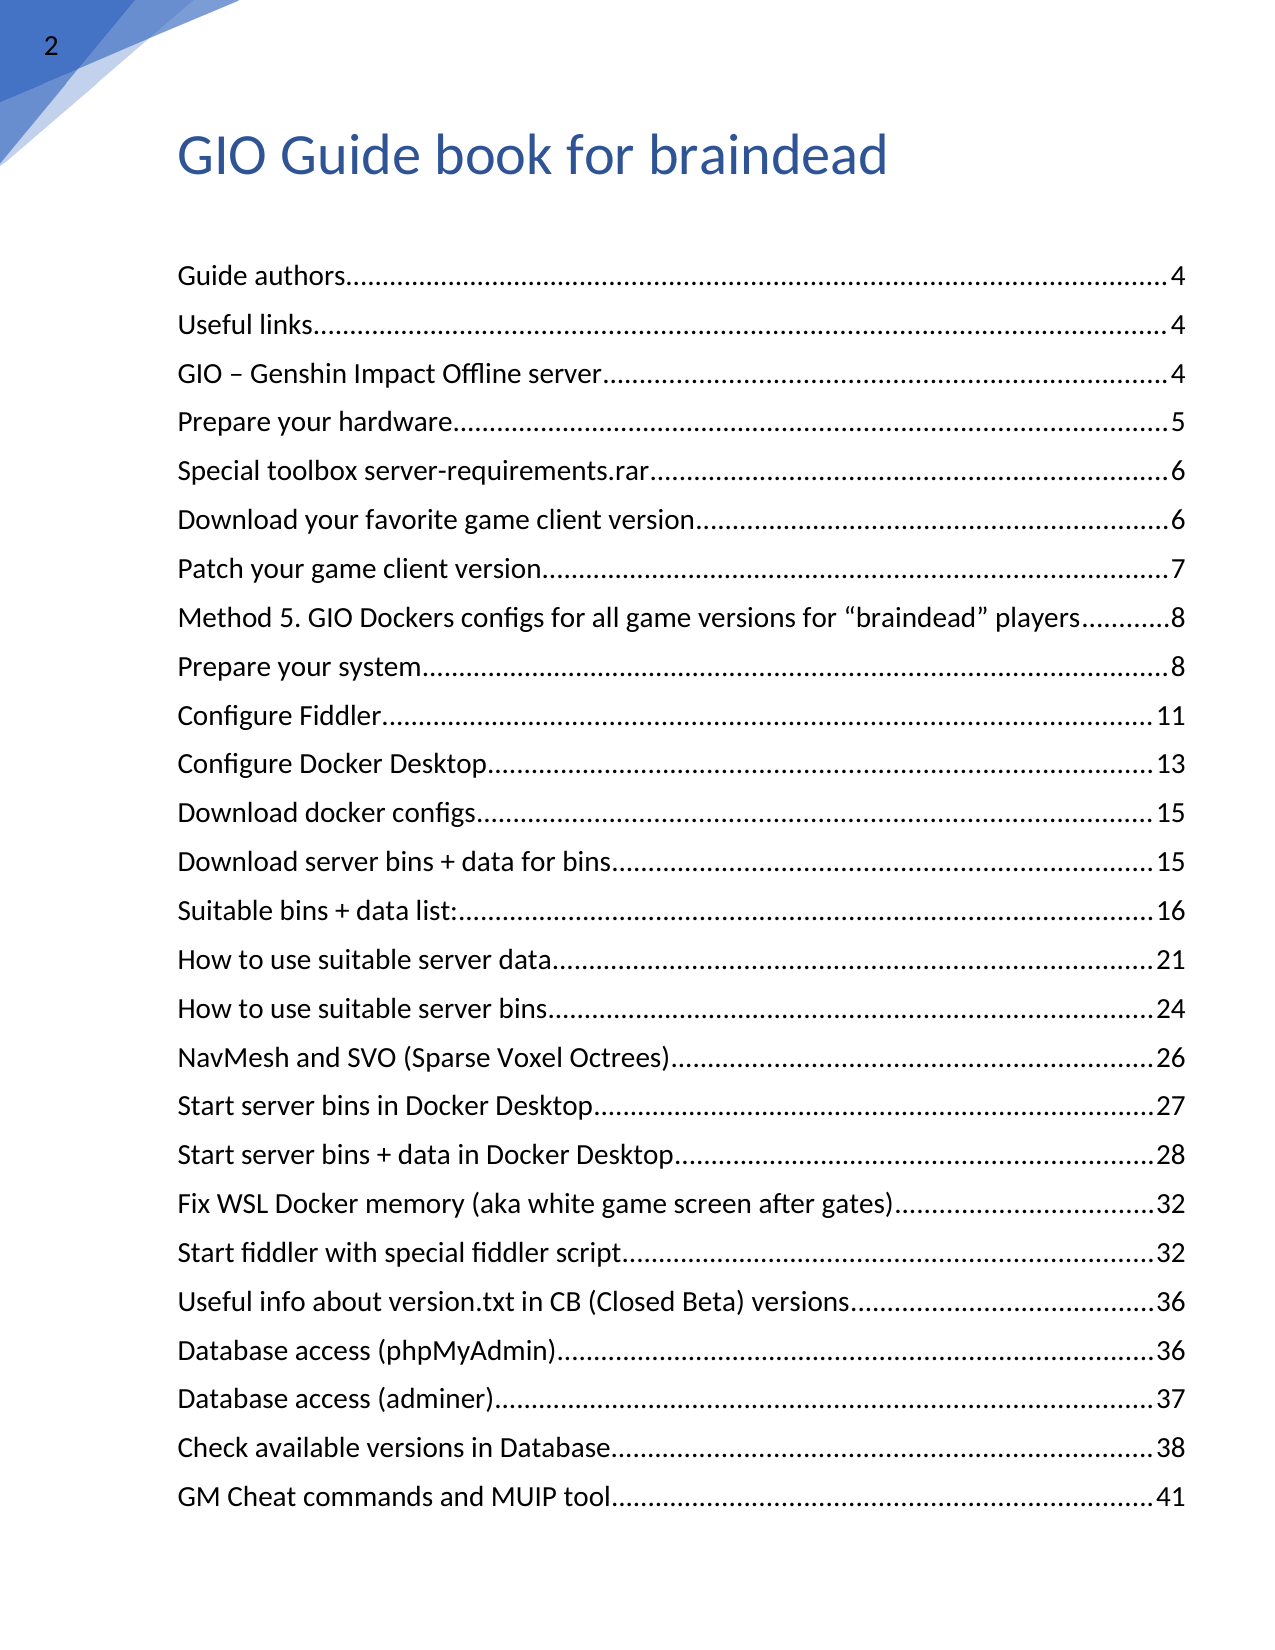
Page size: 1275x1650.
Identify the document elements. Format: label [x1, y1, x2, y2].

picture [235, 143, 241, 168]
picture [0, 0, 241, 168]
